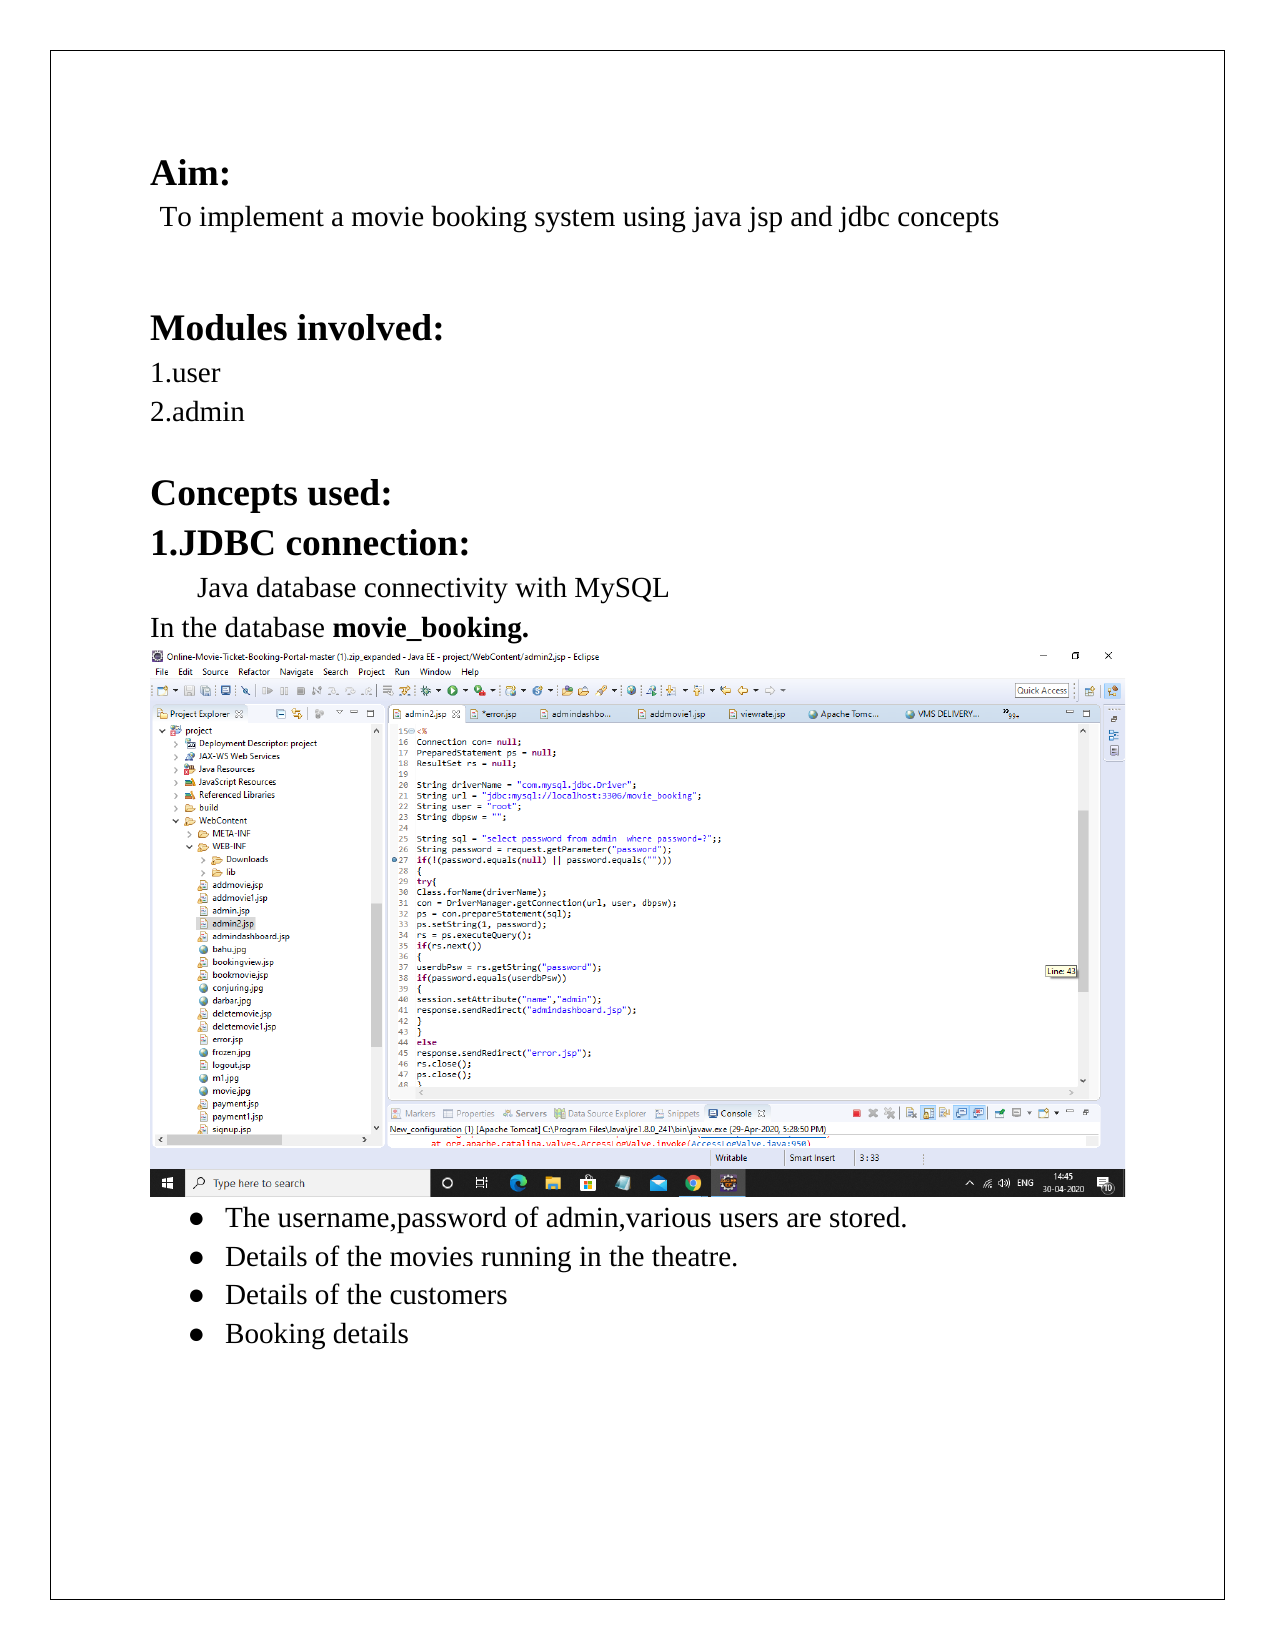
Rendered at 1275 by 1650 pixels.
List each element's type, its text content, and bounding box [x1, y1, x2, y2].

text Modules involved: [150, 306, 1125, 349]
text To implement a movie booking system using java jsp and jdbc concepts [150, 199, 1125, 233]
text In the database movie_booking. [150, 610, 1125, 643]
list Details of the customers [187, 1277, 1125, 1311]
picture [150, 648, 1125, 1197]
list Booking details [187, 1316, 1125, 1349]
list The username,password of admin,various users are stored. [187, 1200, 1125, 1234]
text 2.admin [150, 394, 1125, 427]
text 1.user [150, 355, 1125, 389]
text 1.JDBC connection: [150, 520, 1125, 563]
text Aim: [150, 150, 1125, 193]
text Concepts used: [150, 471, 1125, 514]
text Java database connectivity with MySQL [150, 570, 1125, 603]
list Details of the movies running in the theatre. [187, 1239, 1125, 1272]
